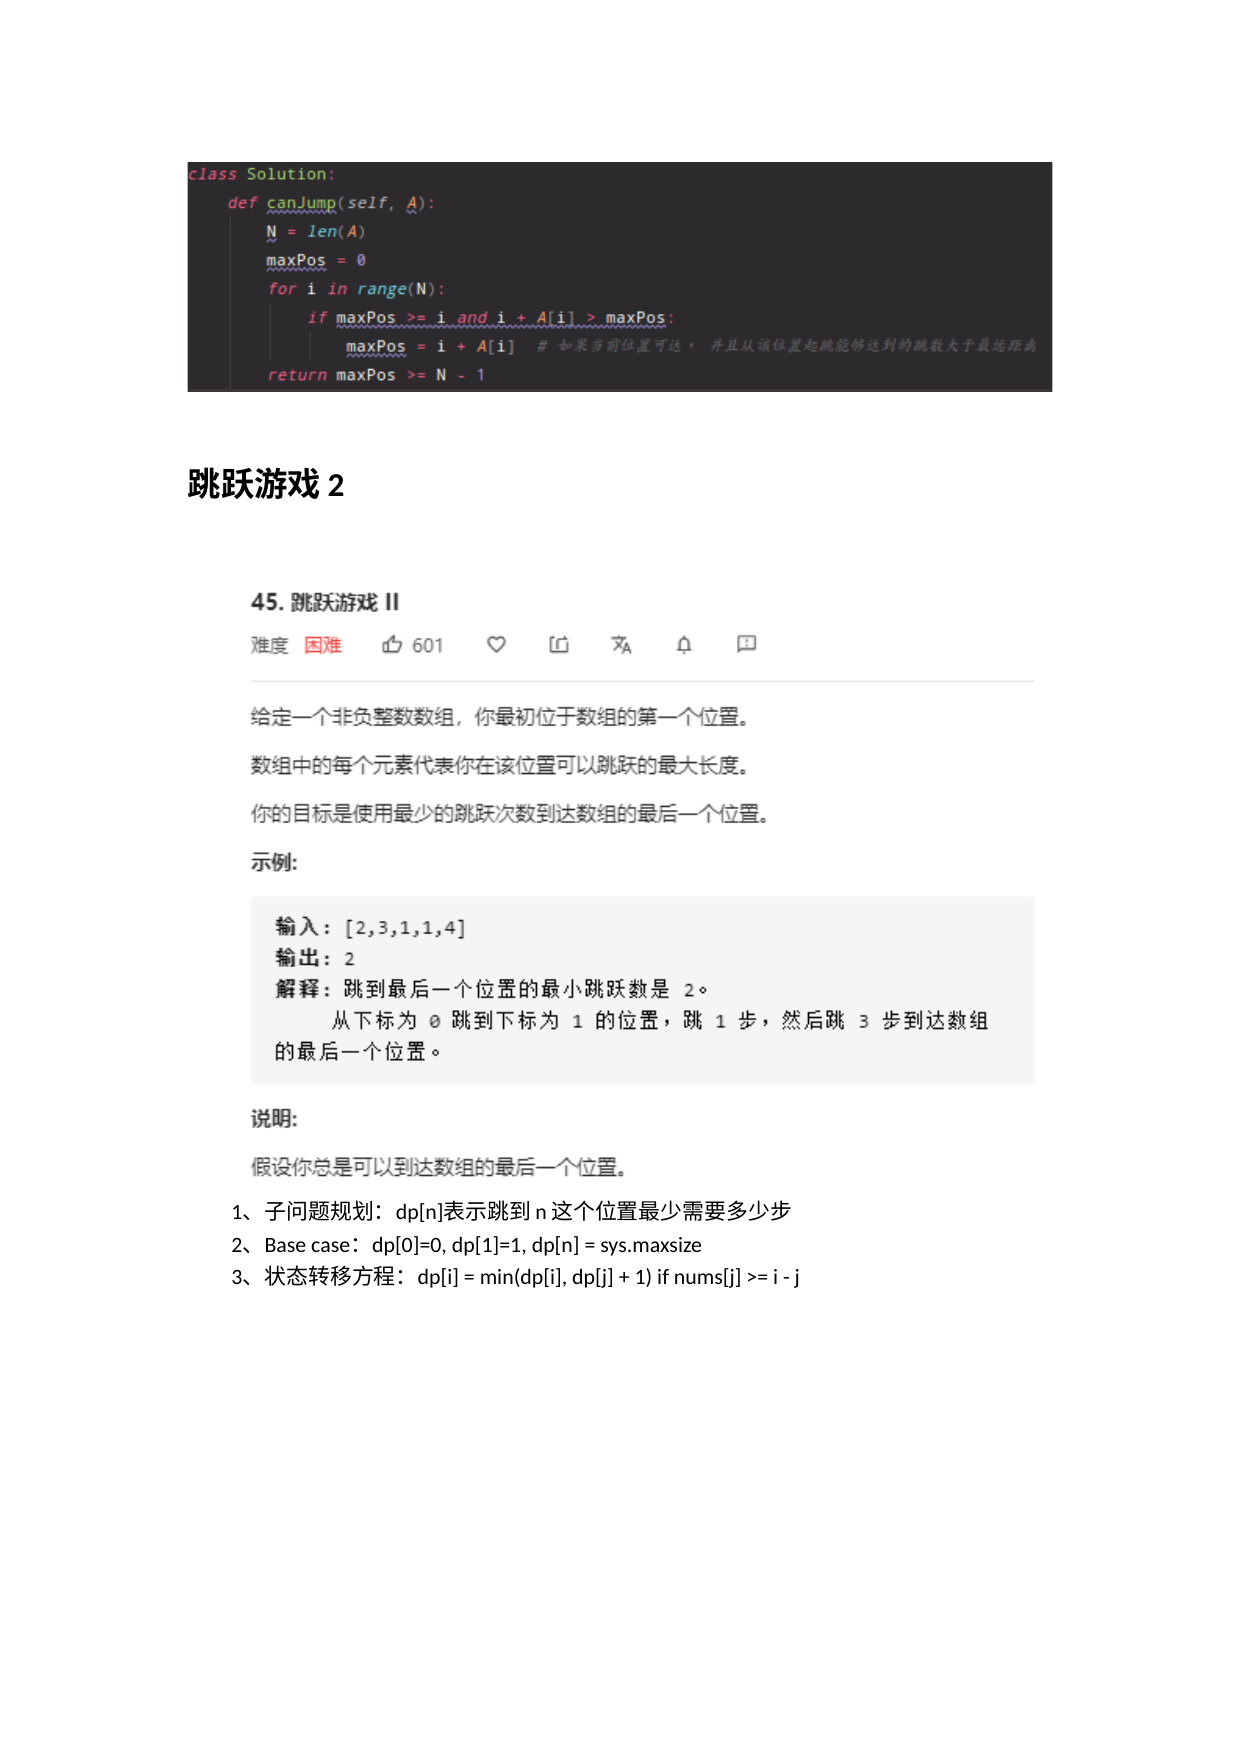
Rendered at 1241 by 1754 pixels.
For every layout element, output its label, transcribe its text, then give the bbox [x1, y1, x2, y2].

list Base case：dp[0]=0, dp[1]=1, dp[n] = sys.maxsize [187, 1226, 1053, 1259]
list 子问题规划：dp[n]表示跳到n这个位置最少需要多少步 [187, 1194, 1053, 1226]
list 状态转移方程：dp[i] = min(dp[i], dp[j] + 1) if nums[j] >= i - j [187, 1259, 1053, 1291]
picture [187, 162, 1053, 392]
picture [231, 576, 1041, 1189]
subtitle 跳跃游戏2 [187, 449, 1053, 514]
